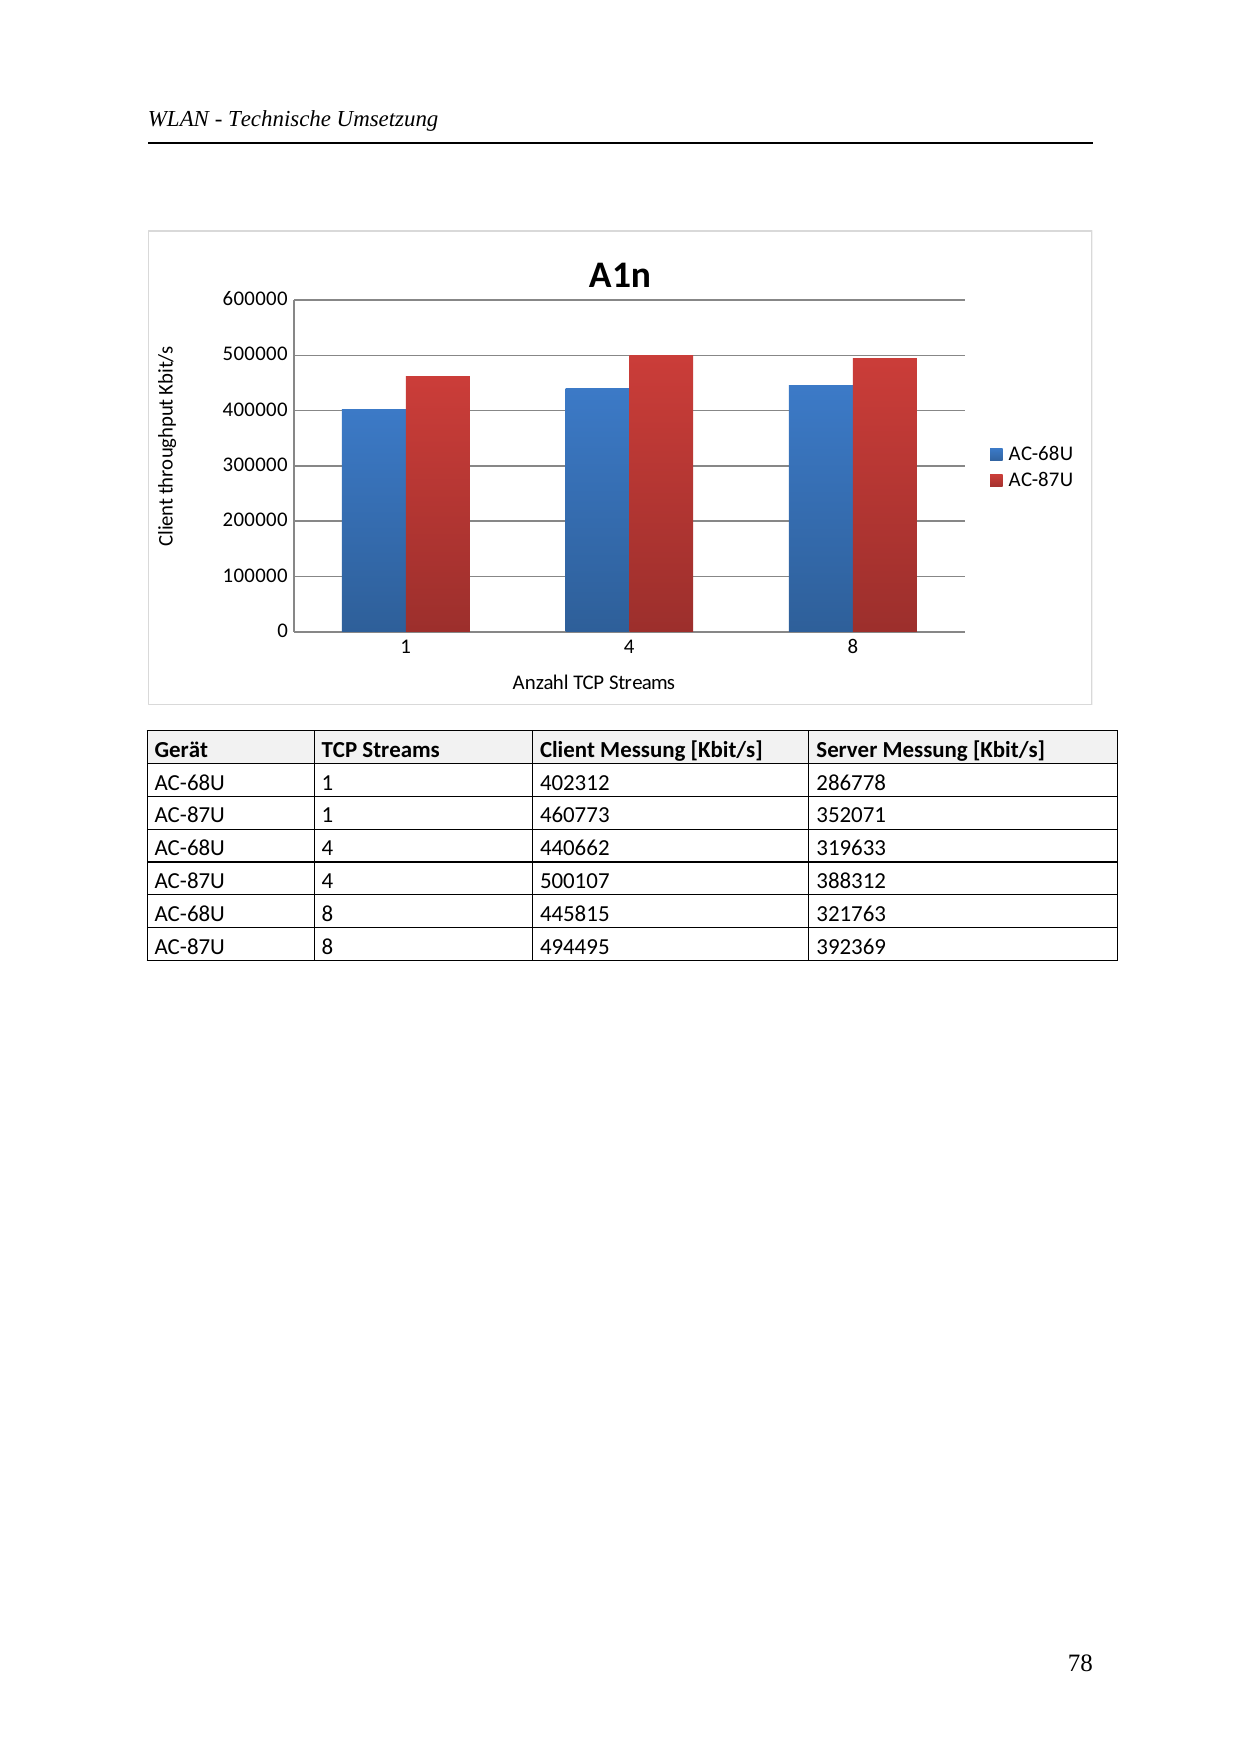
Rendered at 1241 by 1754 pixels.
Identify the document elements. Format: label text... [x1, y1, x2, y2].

table_header Server Messung [Kbit/s] [809, 731, 1117, 763]
table_cell AC-68U [148, 830, 314, 861]
table_cell 352071 [809, 797, 1117, 829]
table_header Gerät [148, 731, 314, 763]
table_cell 321763 [809, 895, 1117, 927]
table_cell 440662 [533, 830, 808, 861]
table_cell 4 [315, 863, 532, 894]
table_cell AC-68U [148, 895, 314, 927]
table_cell 286778 [809, 764, 1117, 796]
table_header TCP Streams [315, 731, 532, 763]
table_cell 4 [315, 830, 532, 861]
table_cell 402312 [533, 764, 808, 796]
table_header Client Messung [Kbit/s] [533, 731, 808, 763]
table_cell AC-87U [148, 863, 314, 894]
table_cell 494495 [533, 928, 808, 960]
table_cell AC-68U [148, 764, 314, 796]
table_cell 8 [315, 928, 532, 960]
table_cell AC-87U [148, 797, 314, 829]
table_cell AC-87U [148, 928, 314, 960]
table_cell 319633 [809, 830, 1117, 861]
table_cell 460773 [533, 797, 808, 829]
table_cell 1 [315, 797, 532, 829]
table_cell 8 [315, 895, 532, 927]
table_cell 445815 [533, 895, 808, 927]
table_cell 500107 [533, 863, 808, 894]
table_cell 392369 [809, 928, 1117, 960]
table_cell 1 [315, 764, 532, 796]
table_cell 388312 [809, 863, 1117, 894]
